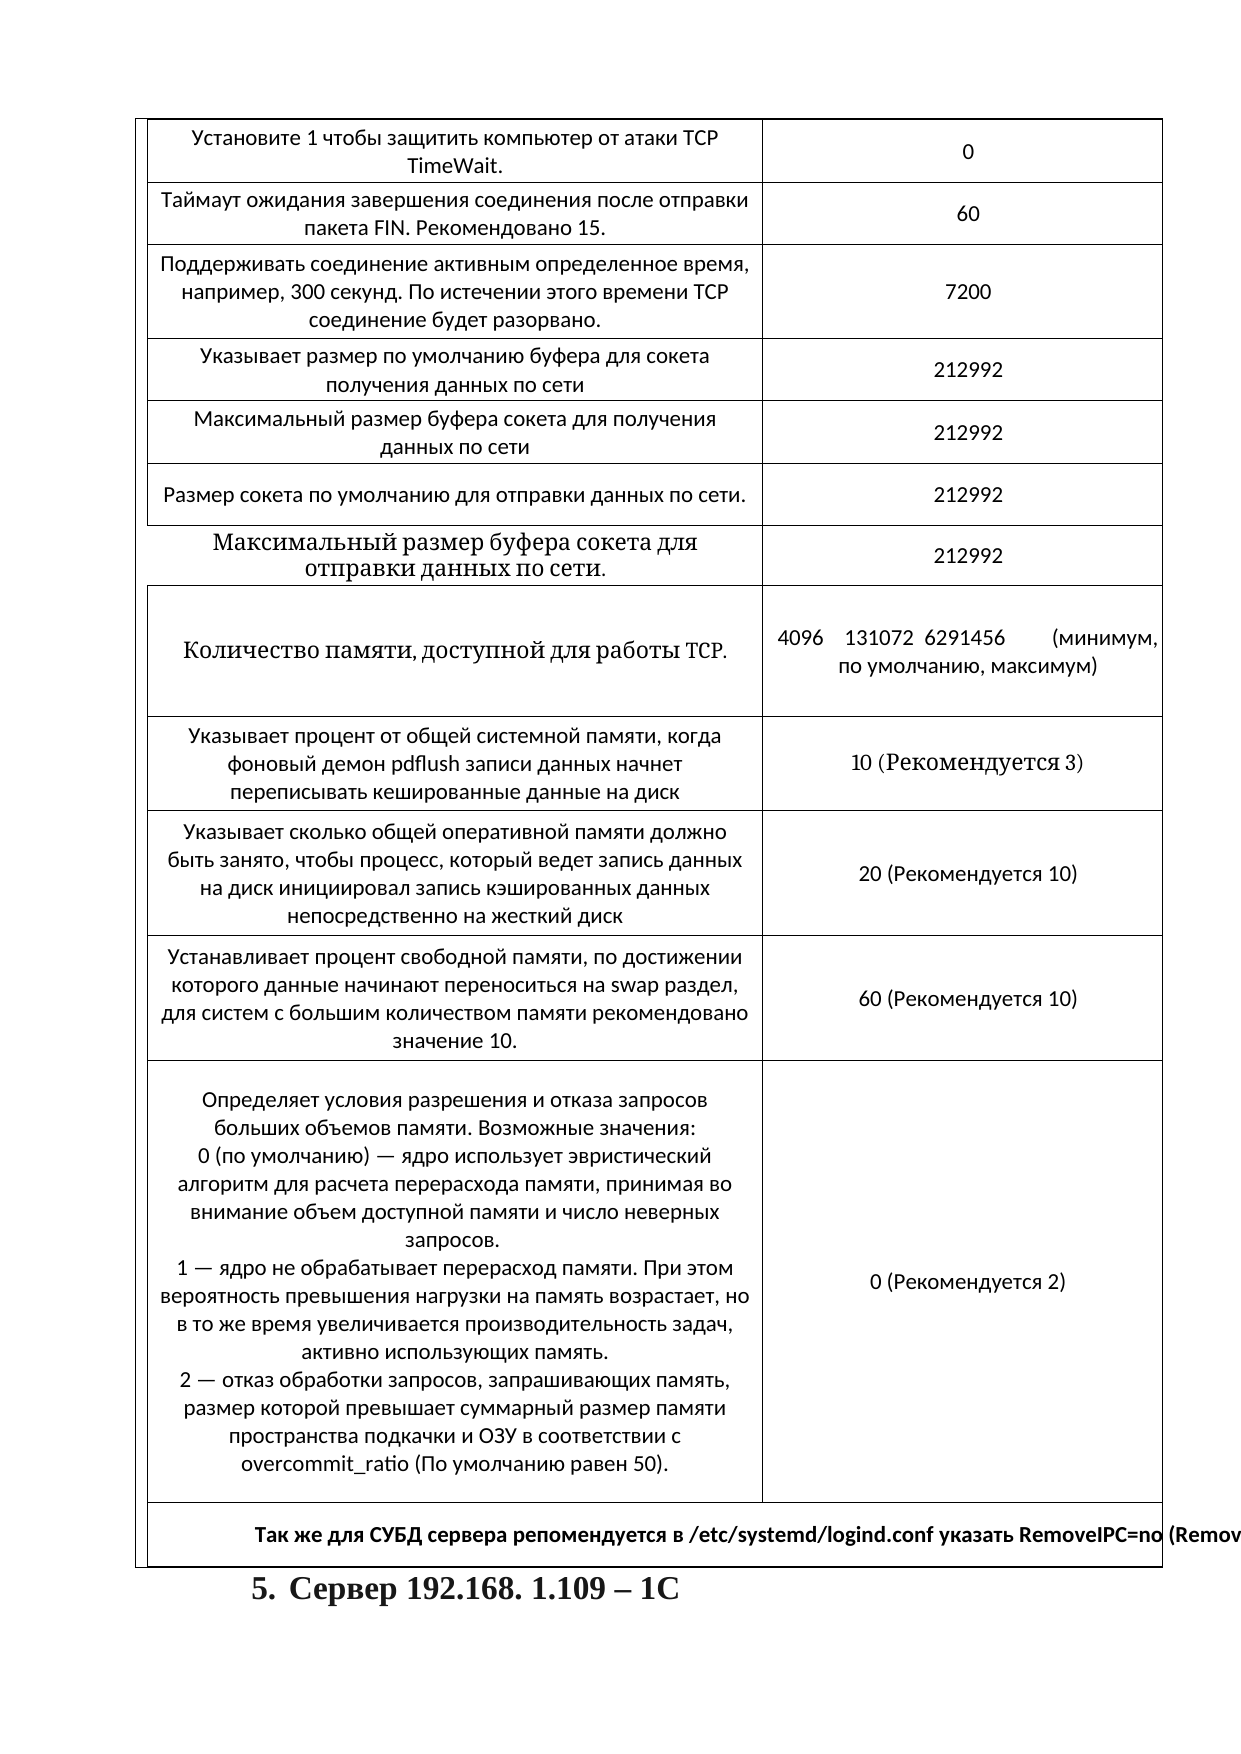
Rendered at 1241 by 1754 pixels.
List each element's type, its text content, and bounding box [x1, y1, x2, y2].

table_header [763, 183, 1162, 244]
table_header [148, 1503, 1162, 1566]
table_header [763, 120, 1162, 182]
table_header [763, 811, 1162, 935]
list Сервер 192.168. 1.109 – 1C [251, 1568, 1152, 1607]
table_header [763, 526, 1162, 585]
table_header [136, 119, 762, 1567]
table_header [763, 717, 1162, 810]
table_header [763, 245, 1162, 338]
table_header [763, 1061, 1162, 1502]
table_header [763, 339, 1162, 400]
table_header [763, 936, 1162, 1060]
table_header [763, 586, 1162, 716]
table_header [763, 464, 1162, 525]
table_header [763, 401, 1162, 463]
